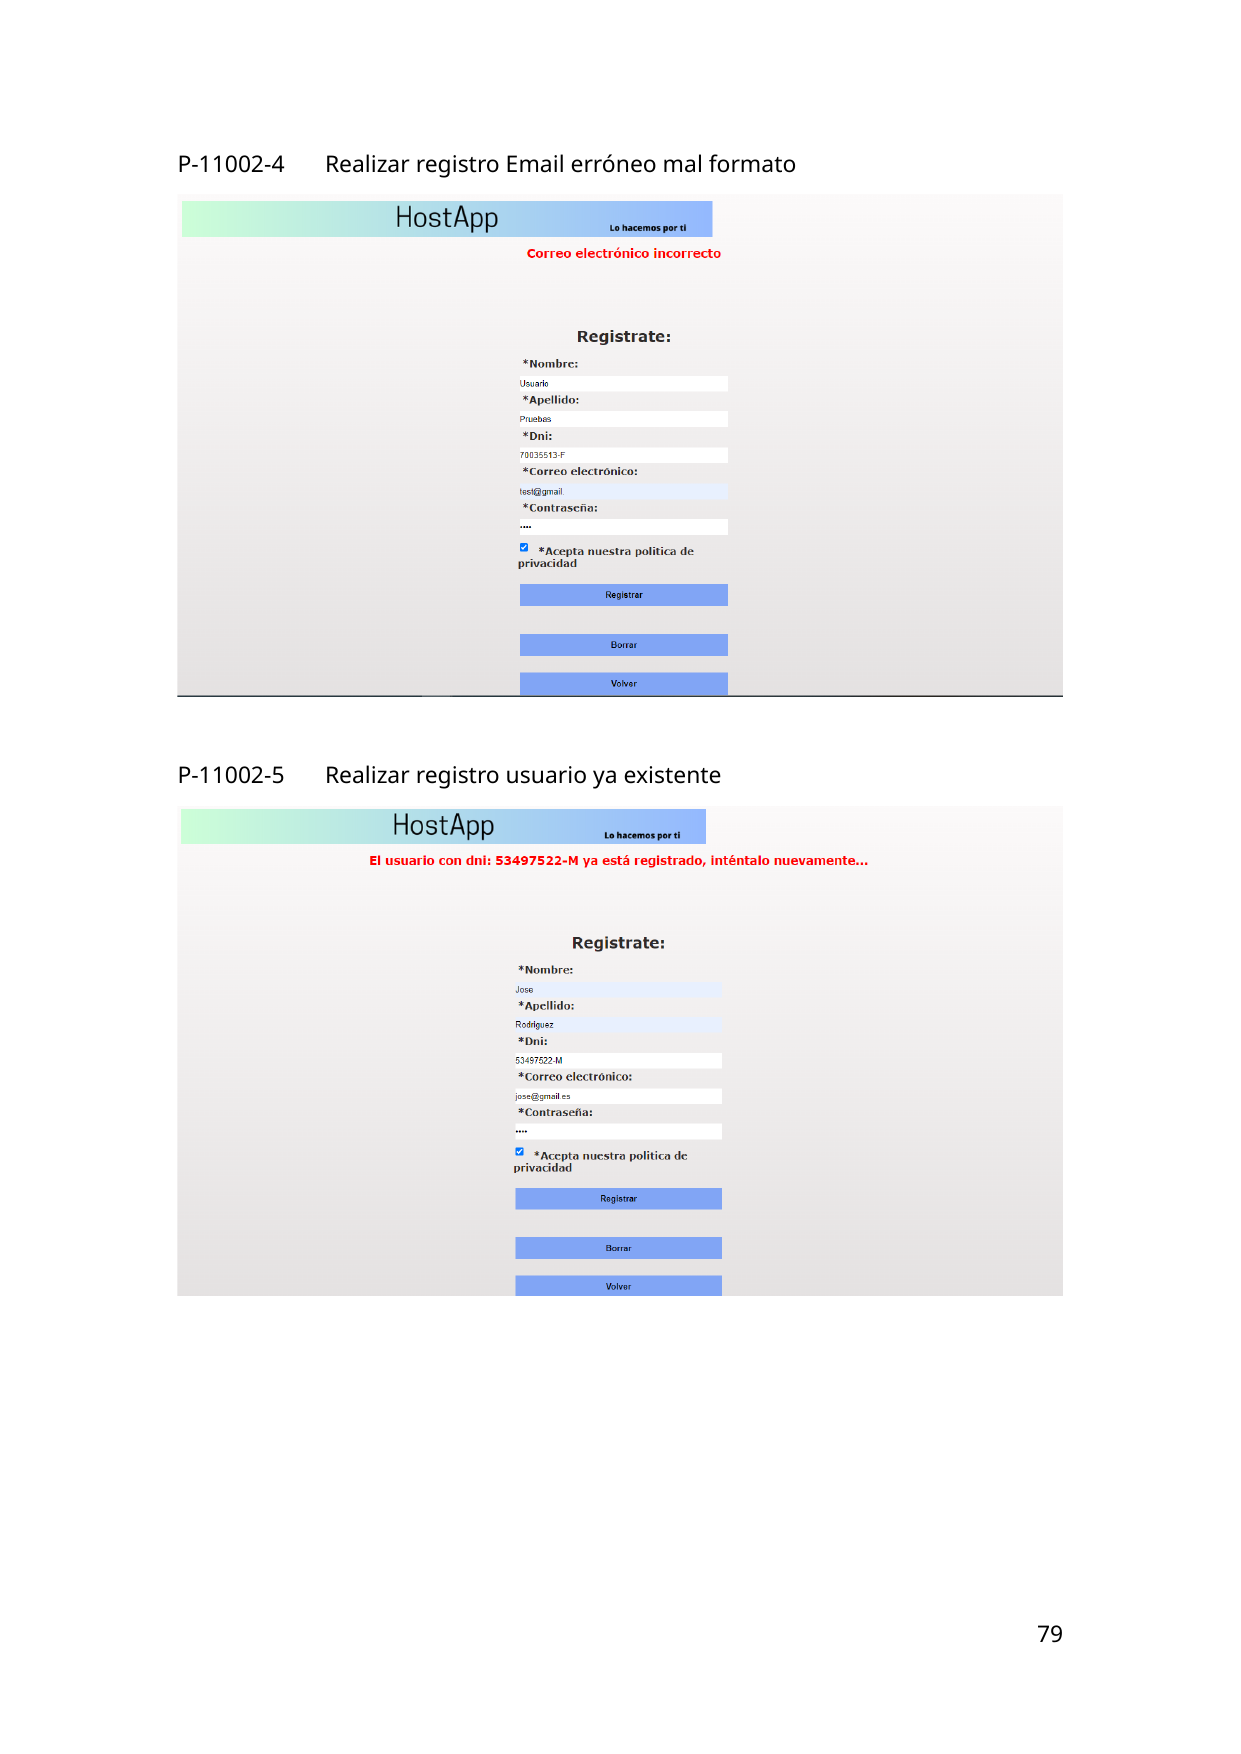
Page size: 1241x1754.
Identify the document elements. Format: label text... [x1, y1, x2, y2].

text P-11002-4 Realizar registro Email erróneo mal formato [177, 148, 1063, 179]
picture [177, 806, 1063, 1296]
picture [177, 194, 1063, 697]
text P-11002-5 Realizar registro usuario ya existente [177, 759, 1063, 790]
